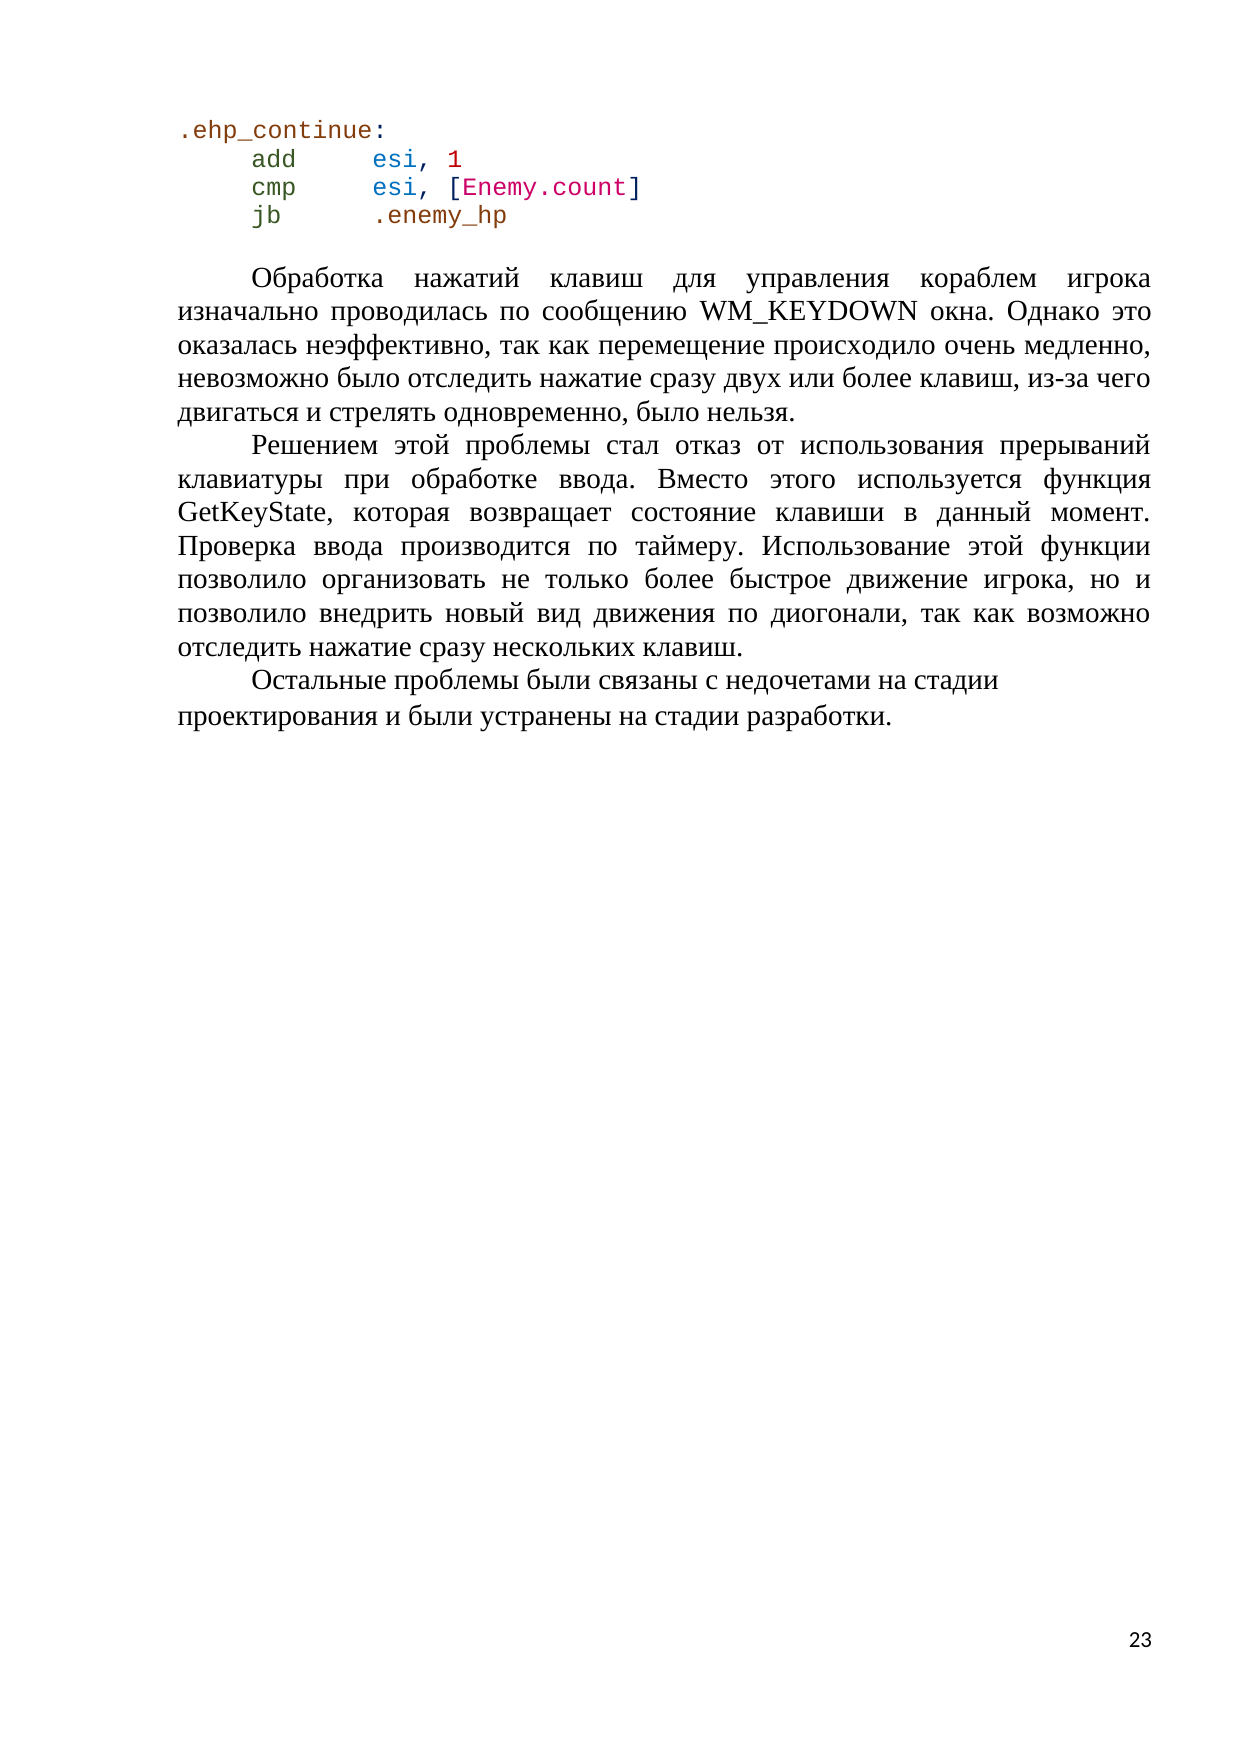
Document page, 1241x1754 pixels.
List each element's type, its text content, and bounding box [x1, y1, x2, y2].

text Обработка нажатий клавиш для управления кораблем игрока изначально проводилась по сообщению WM_KEYDOWN окна. Однако это оказалась неэффективно, так как перемещение происходило очень медленно, невозможно было отследить нажатие сразу двух или более клавиш, из-за чего двигаться и стрелять одновременно, было нельзя. [177, 260, 1152, 427]
text .ehp_continue: [177, 118, 1152, 146]
text Решением этой проблемы стал отказ от использования прерываний клавиатуры при обработке ввода. Вместо этого используется функция GetKeyState, которая возвращает состояние клавиши в данный момент. Проверка ввода производится по таймеру. Использование этой функции позволило организовать не только более быстрое движение игрока, но и позволило внедрить новый вид движения по диогонали, так как возможно отследить нажатие сразу нескольких клавиш. [177, 427, 1152, 662]
text Остальные проблемы были связаны с недочетами на стадии проектирования и были устранены на стадии разработки. [177, 662, 1152, 732]
text add esi, 1 [177, 146, 1152, 175]
text cmp esi, [Enemy.count] [177, 175, 1152, 203]
text jb .enemy_hp [177, 203, 1152, 231]
